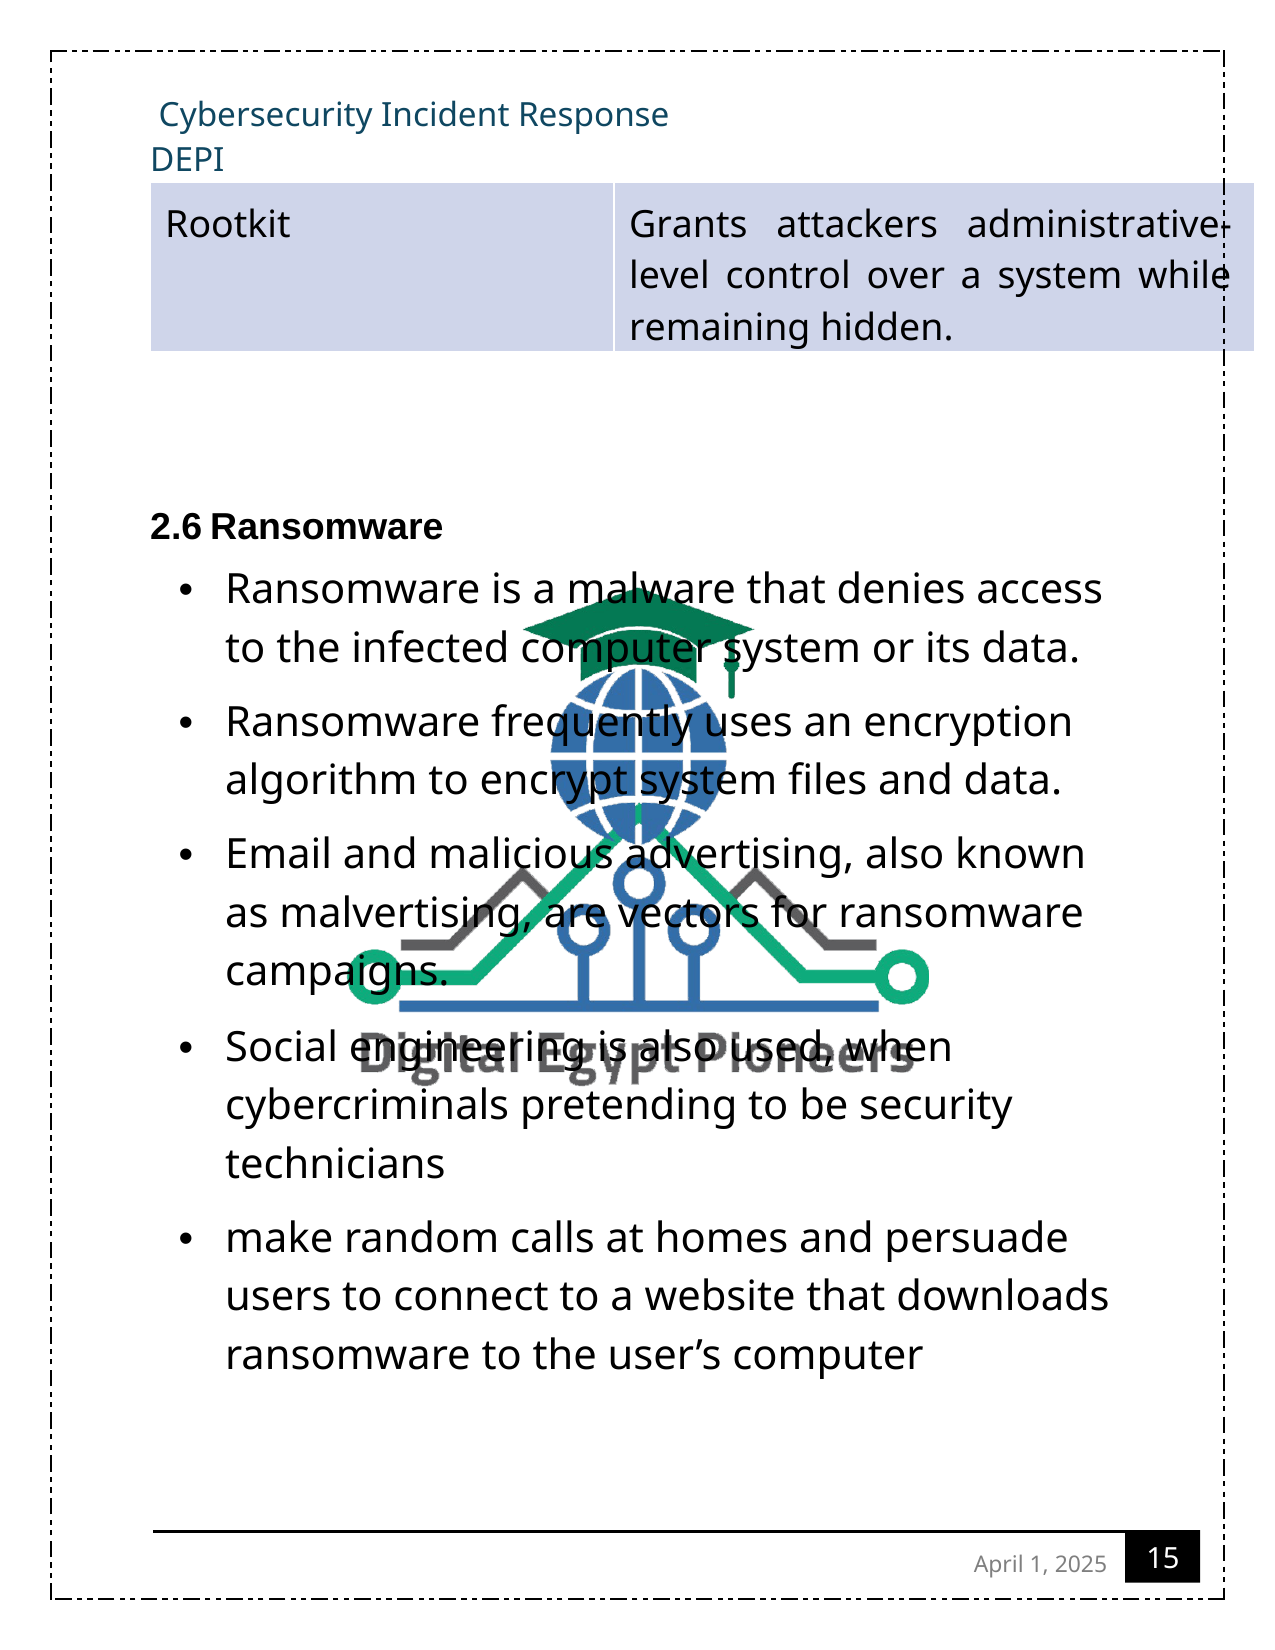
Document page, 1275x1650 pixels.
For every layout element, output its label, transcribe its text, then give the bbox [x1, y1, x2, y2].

list Social engineering is also used, when cybercriminals pretending to be security technicians [178, 1017, 1125, 1190]
table_cell Grants attackers administrative-level control over a system while remaining hidden. [615, 183, 1254, 351]
subtitle Ransomware [150, 504, 1125, 547]
list Ransomware frequently uses an encryption algorithm to encrypt system files and data. [178, 692, 1125, 807]
table_cell Rootkit [151, 183, 613, 351]
picture [346, 807, 929, 824]
picture [346, 998, 929, 1017]
list Email and malicious advertising, also known as malvertising, are vectors for ransomware campaigns. [178, 824, 1125, 998]
picture [346, 674, 929, 692]
list make random calls at homes and persuade users to connect to a website that downloads ransomware to the user’s computer [178, 1208, 1125, 1381]
list Ransomware is a malware that denies access to the infected computer system or its data. [178, 559, 1125, 674]
